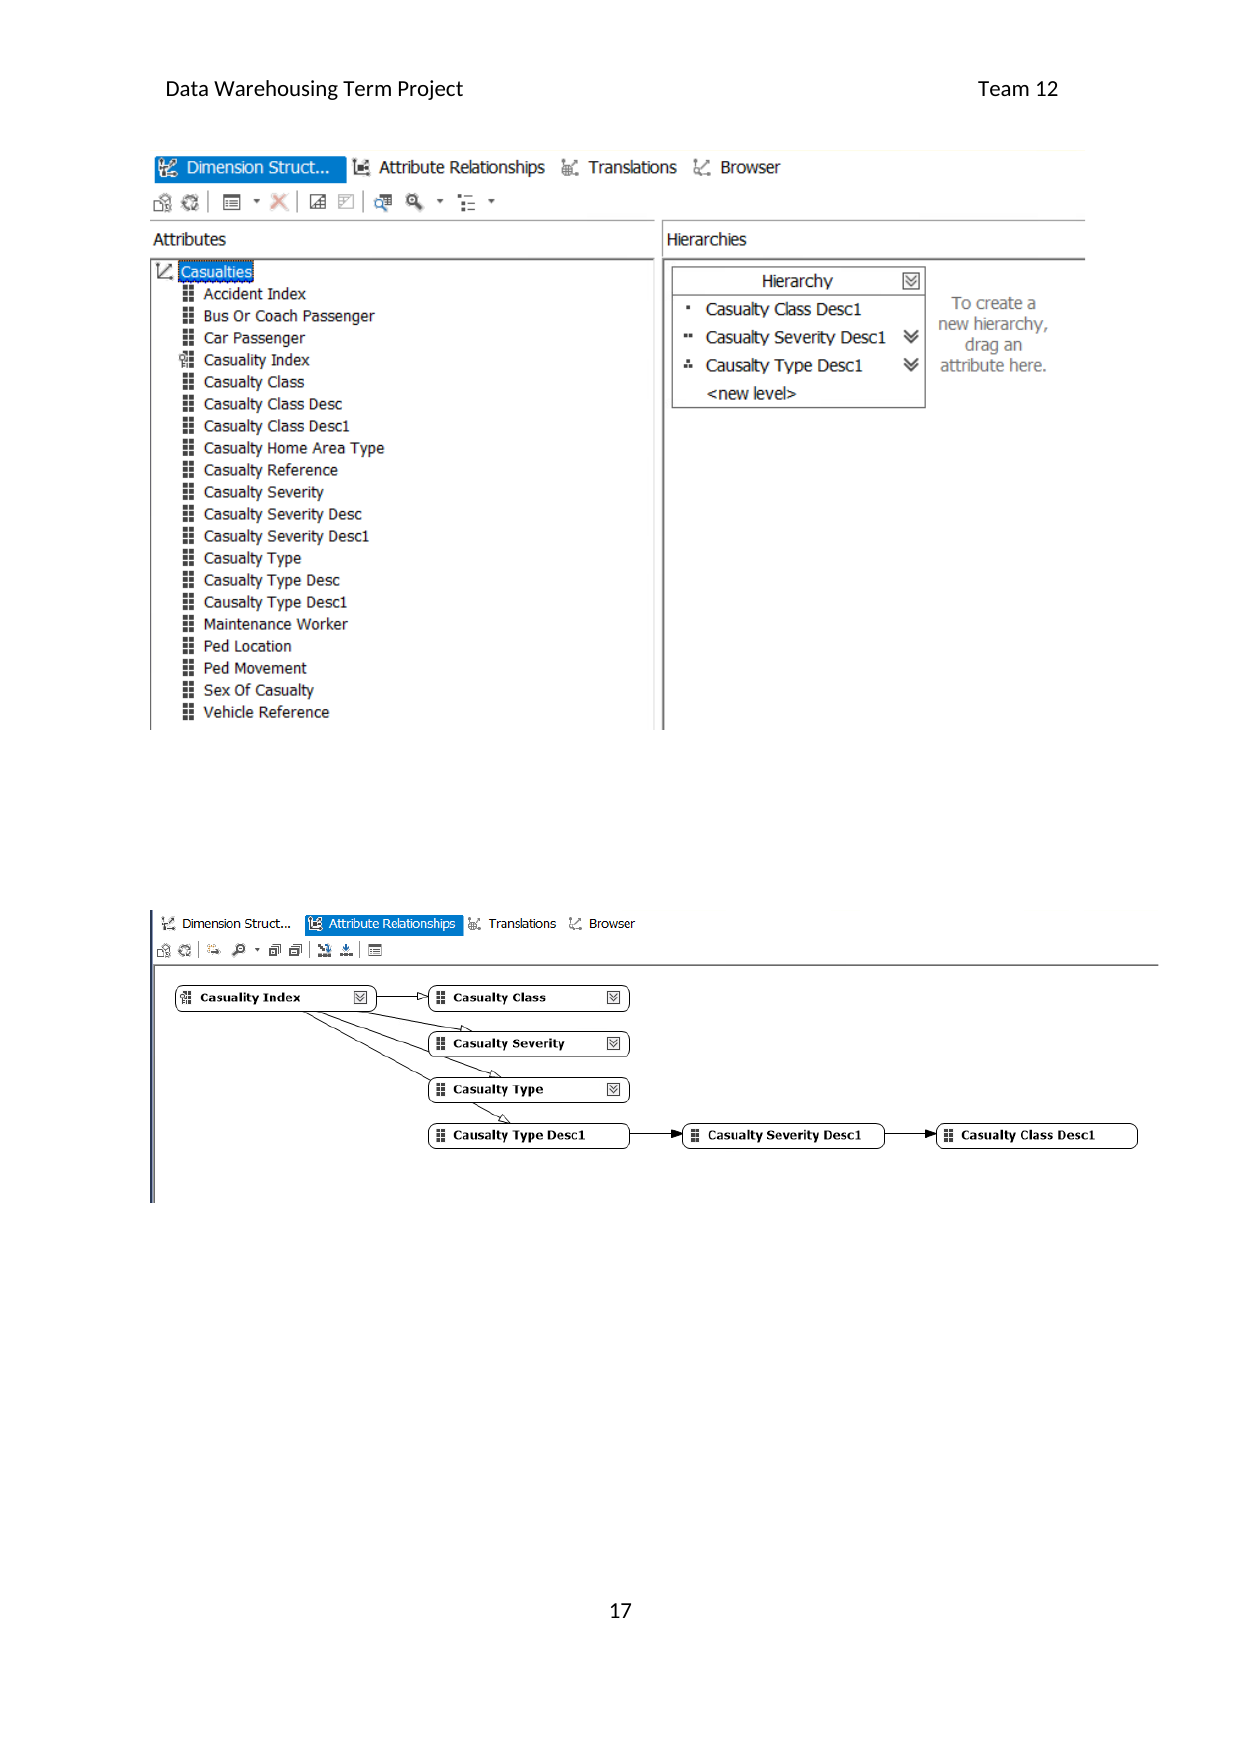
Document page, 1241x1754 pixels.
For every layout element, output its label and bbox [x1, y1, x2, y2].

picture [150, 910, 1159, 1203]
picture [150, 150, 1085, 730]
